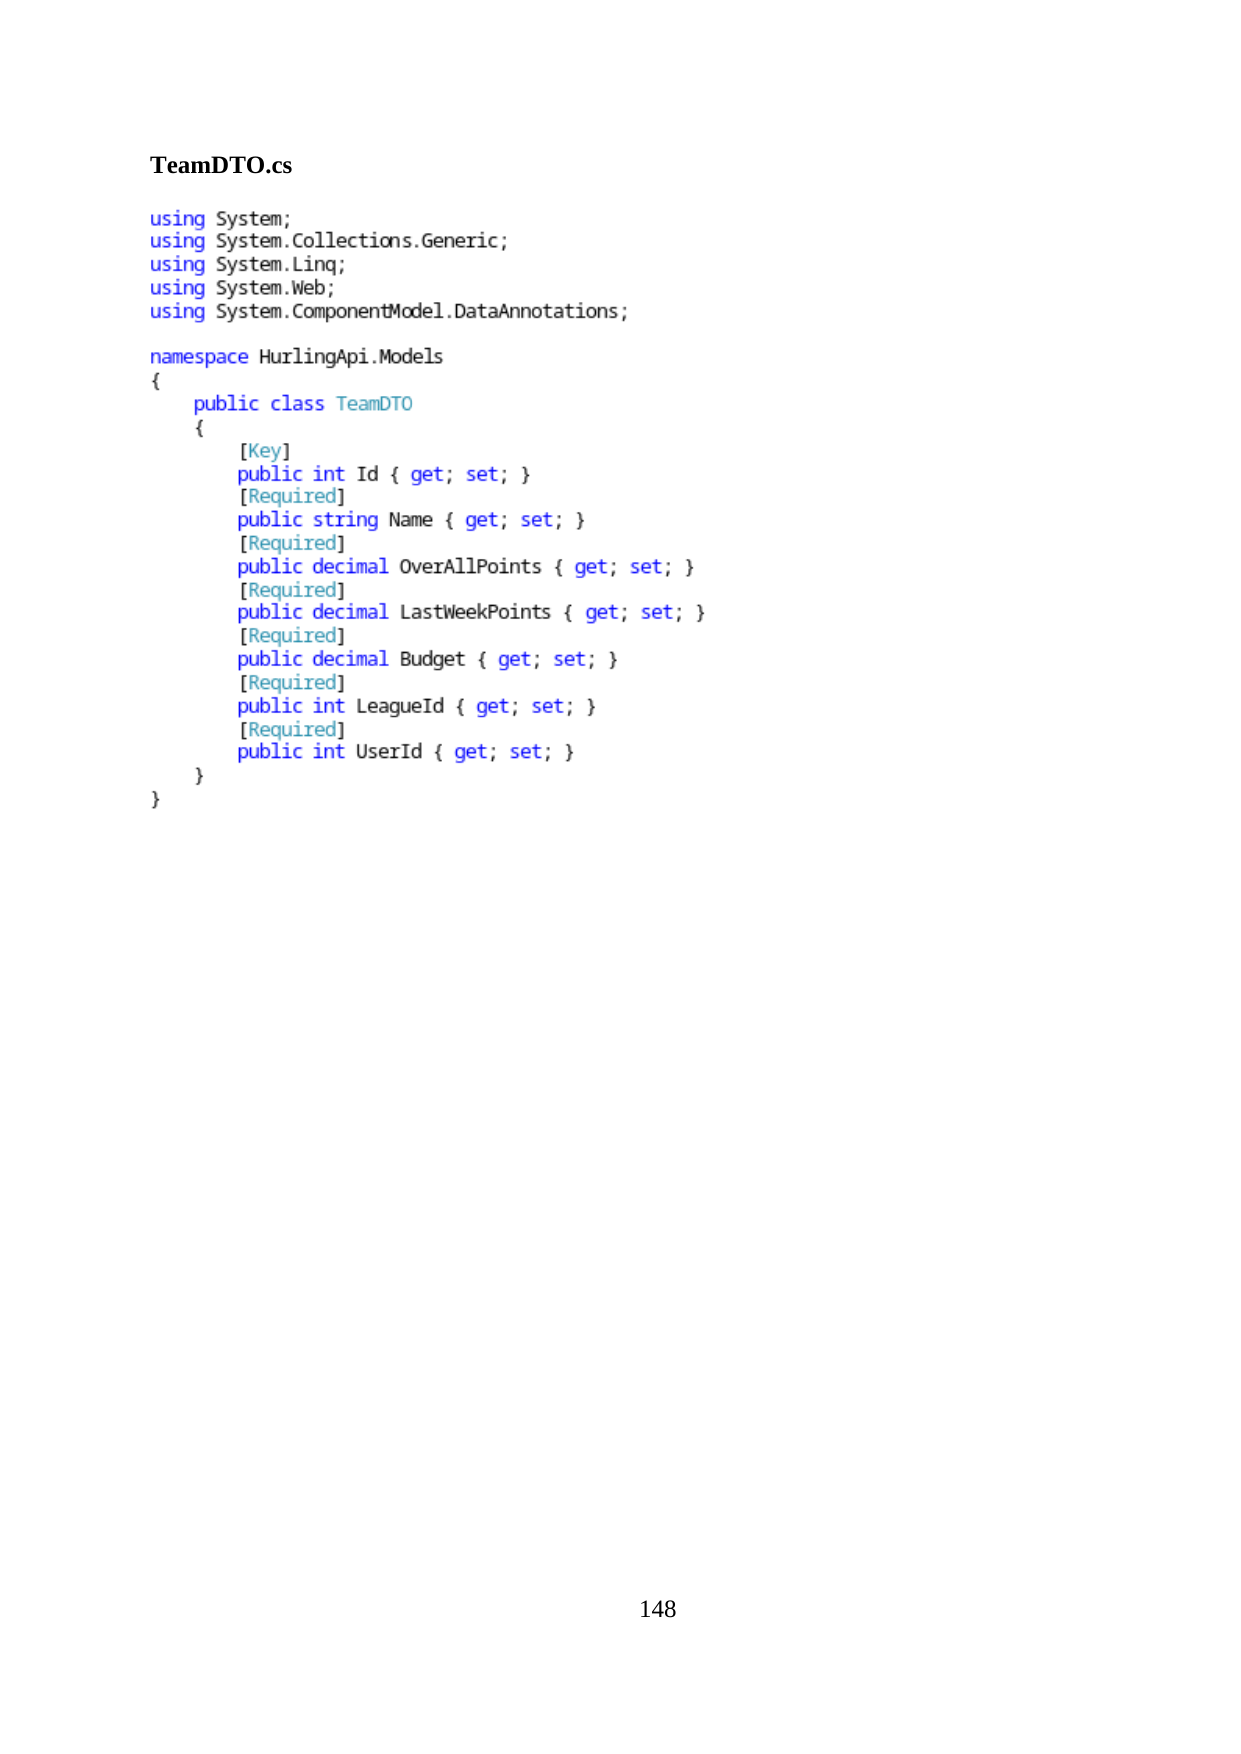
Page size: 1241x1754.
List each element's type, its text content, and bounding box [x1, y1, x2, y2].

subtitle TeamDTO.cs [150, 150, 1090, 179]
